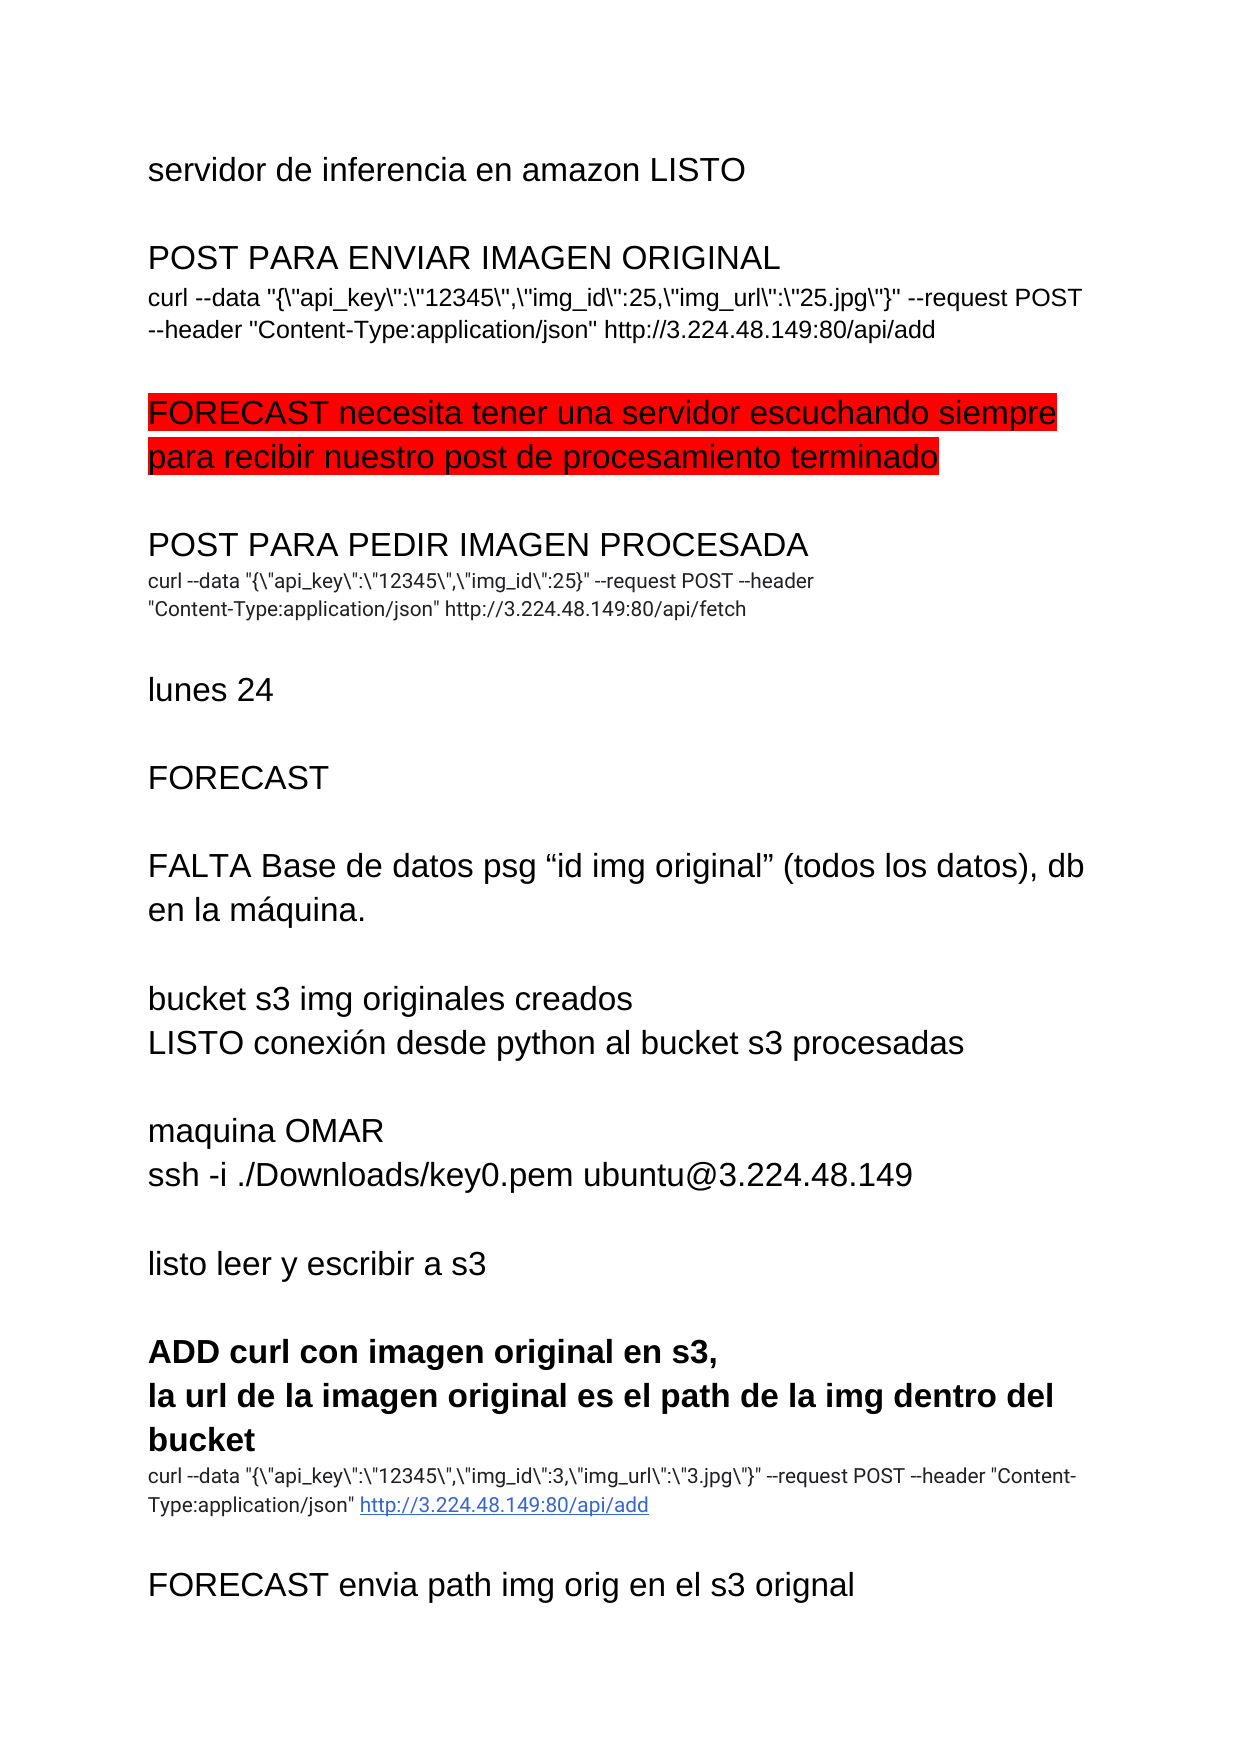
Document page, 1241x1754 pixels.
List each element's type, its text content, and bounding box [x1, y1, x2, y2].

text ssh -i ./Downloads/key0.pem ubuntu@3.224.48.149 [148, 1155, 1090, 1194]
text servidor de inferencia en amazon LISTO [148, 150, 1090, 188]
text curl --data "{\"api_key\":\"12345\",\"img_id\":25}" --request POST --header "Content-Type:application/json" http://3.224.48.149:80/api/fetch [148, 569, 1090, 622]
text LISTO conexión desde python al bucket s3 procesadas [148, 1023, 1090, 1061]
text FORECAST [148, 758, 1090, 796]
text listo leer y escribir a s3 [148, 1244, 1090, 1282]
text POST PARA PEDIR IMAGEN PROCESADA [148, 525, 1090, 564]
text curl --data "{\"api_key\":\"12345\",\"img_id\":25,\"img_url\":\"25.jpg\"}" --request POST --header "Content-Type:application/json" http://3.224.48.149:80/api/add [148, 282, 1090, 344]
text lunes 24 [148, 669, 1090, 708]
text la url de la imagen original es el path de la img dentro del bucket [148, 1376, 1090, 1459]
text FORECAST necesita tener una servidor escuchando siempre para recibir nuestro post de procesamiento terminado [148, 393, 1090, 475]
text FALTA Base de datos psg “id img original” (todos los datos), db en la máquina. [148, 846, 1090, 929]
text FORECAST envia path img orig en el s3 orignal [148, 1565, 1090, 1603]
text maquina OMAR [148, 1111, 1090, 1150]
text bucket s3 img originales creados [148, 979, 1090, 1017]
text POST PARA ENVIAR IMAGEN ORIGINAL [148, 238, 1090, 277]
text curl --data "{\"api_key\":\"12345\",\"img_id\":3,\"img_url\":\"3.jpg\"}" --request POST --header "Content-Type:application/json" http://3.224.48.149:80/api/add [148, 1464, 1090, 1517]
text ADD curl con imagen original en s3, [148, 1332, 1090, 1371]
